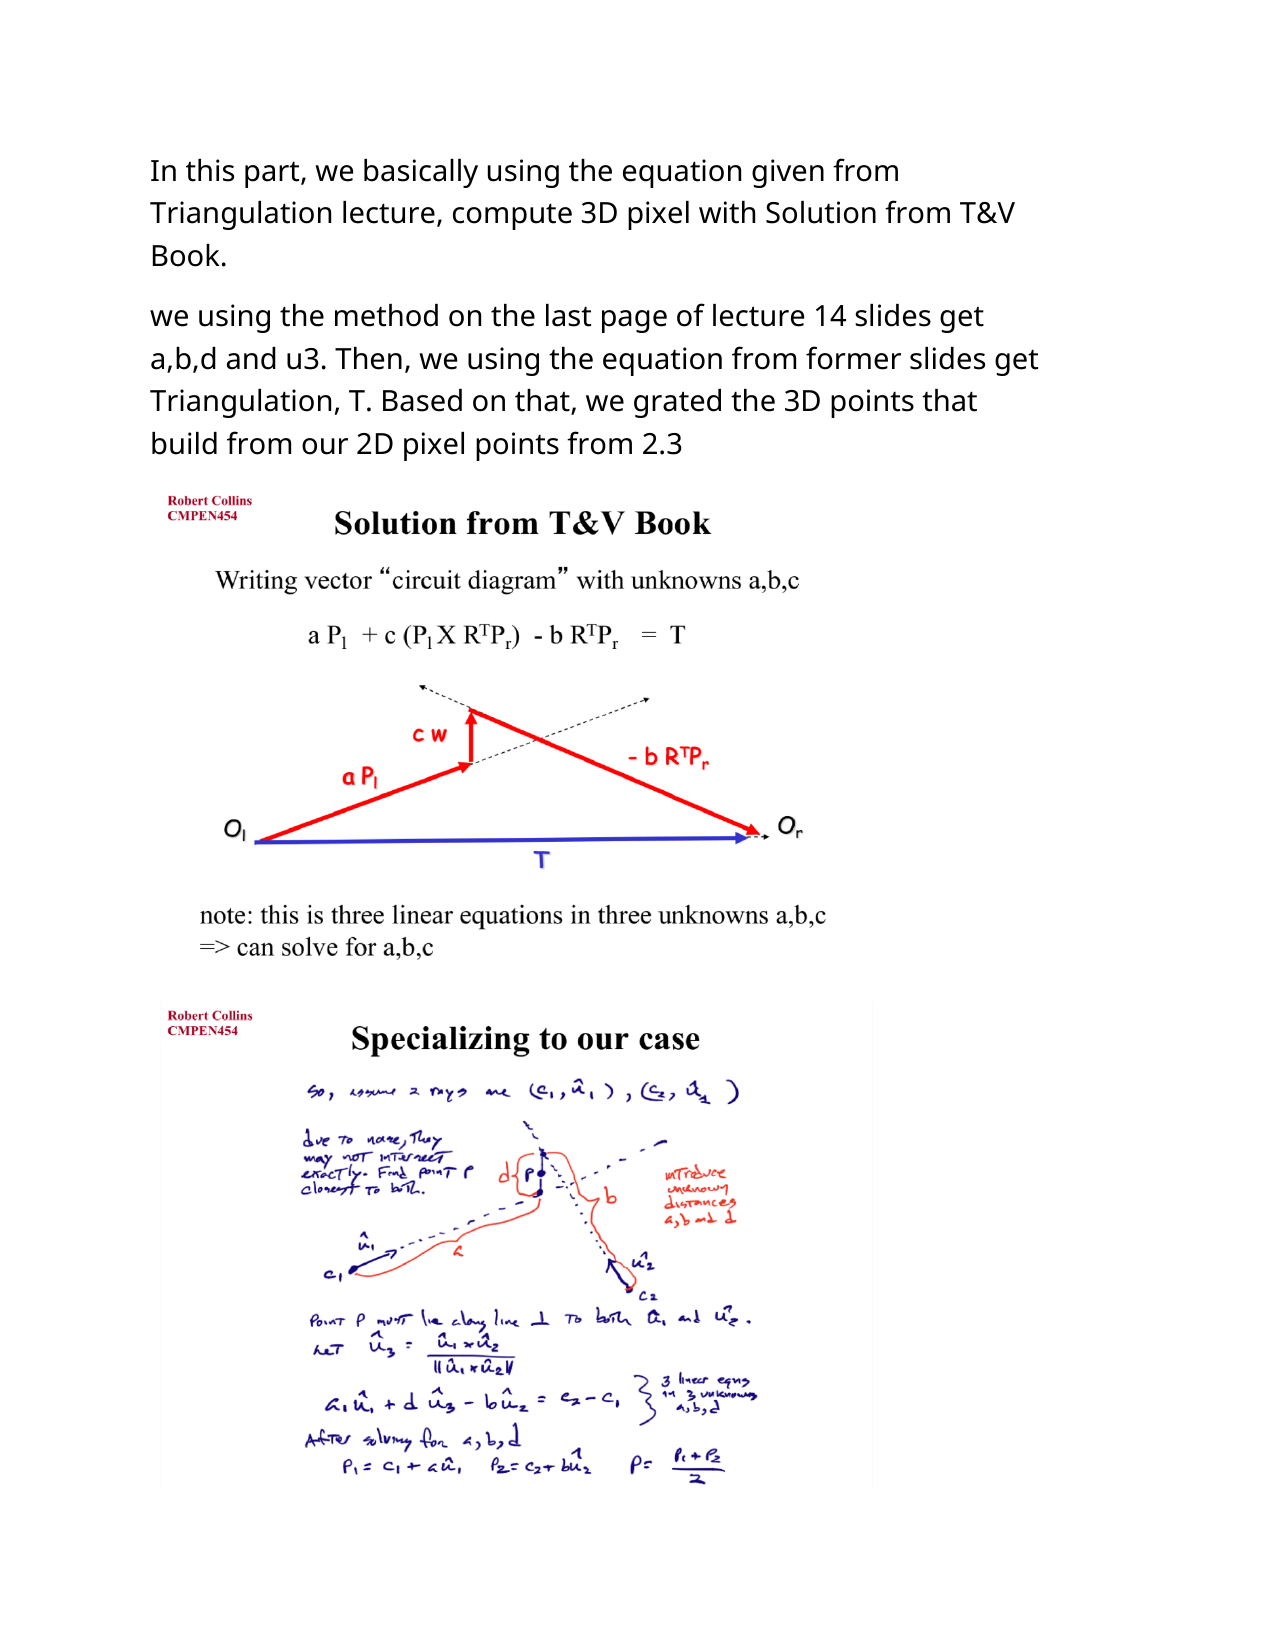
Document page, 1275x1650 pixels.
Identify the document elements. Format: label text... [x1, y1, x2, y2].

text In this part, we basically using the equation given from Triangulation lecture, compute 3D pixel with Solution from T&V Book. [150, 150, 1050, 275]
picture [150, 483, 873, 1490]
text we using the method on the last page of lecture 14 slides get a,b,d and u3. Then, we using the equation from former slides get Triangulation, T. Based on that, we grated the 3D points that build from our 2D pixel points from 2.3 [150, 295, 1050, 463]
